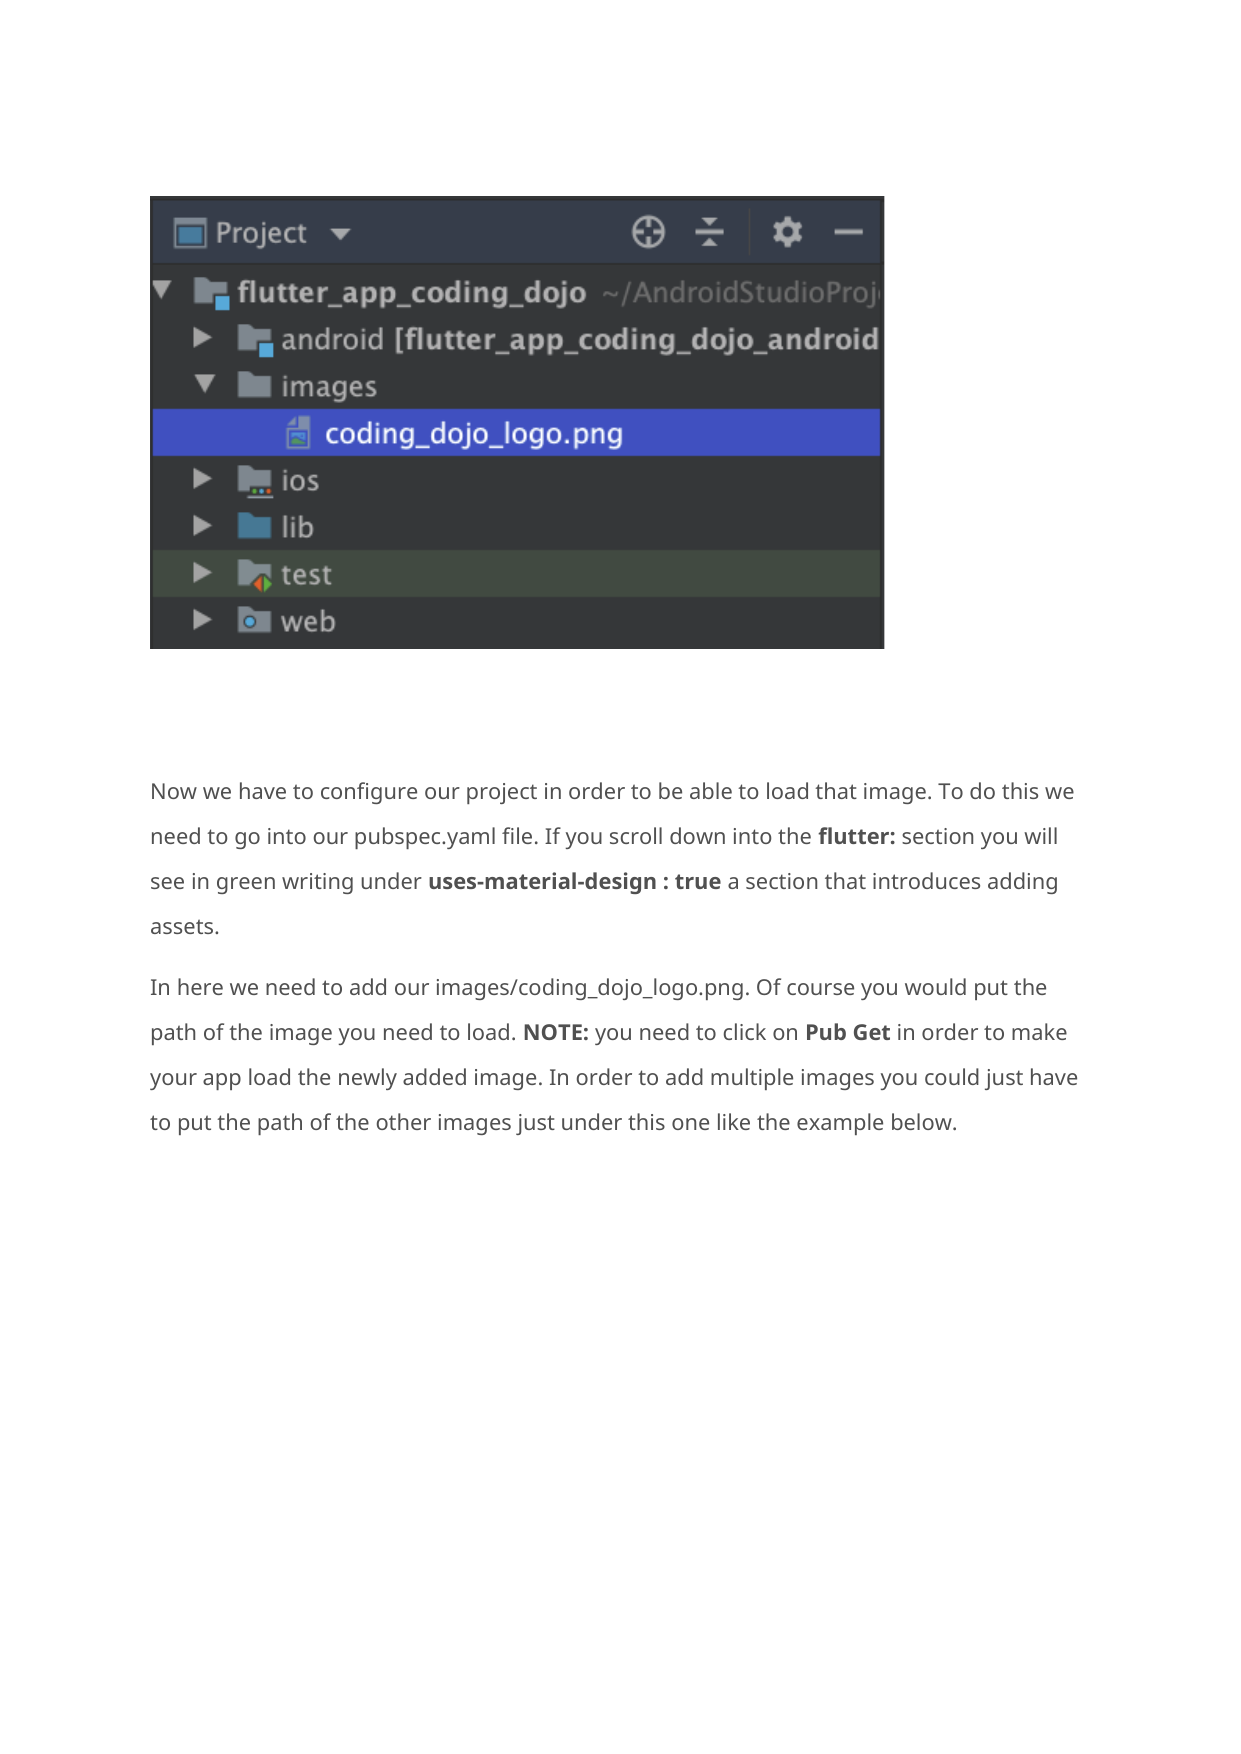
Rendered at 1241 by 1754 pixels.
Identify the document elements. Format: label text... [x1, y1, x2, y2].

text Now we have to configure our project in order to be able to load that image. To do this we need to go into our pubspec.yaml file. If you scroll down into the flutter: section you will see in green writing under uses-material-design : true a section that introduces adding assets. [150, 761, 1090, 941]
picture [150, 196, 885, 649]
text In here we need to add our images/coding_dojo_logo.png. Of course you would put the path of the image you need to load. NOTE: you need to click on Pub Get in order to make your app load the newly added image. In order to add multiple images you could just have to put the path of the other images just under this one like the example below. [150, 956, 1090, 1136]
